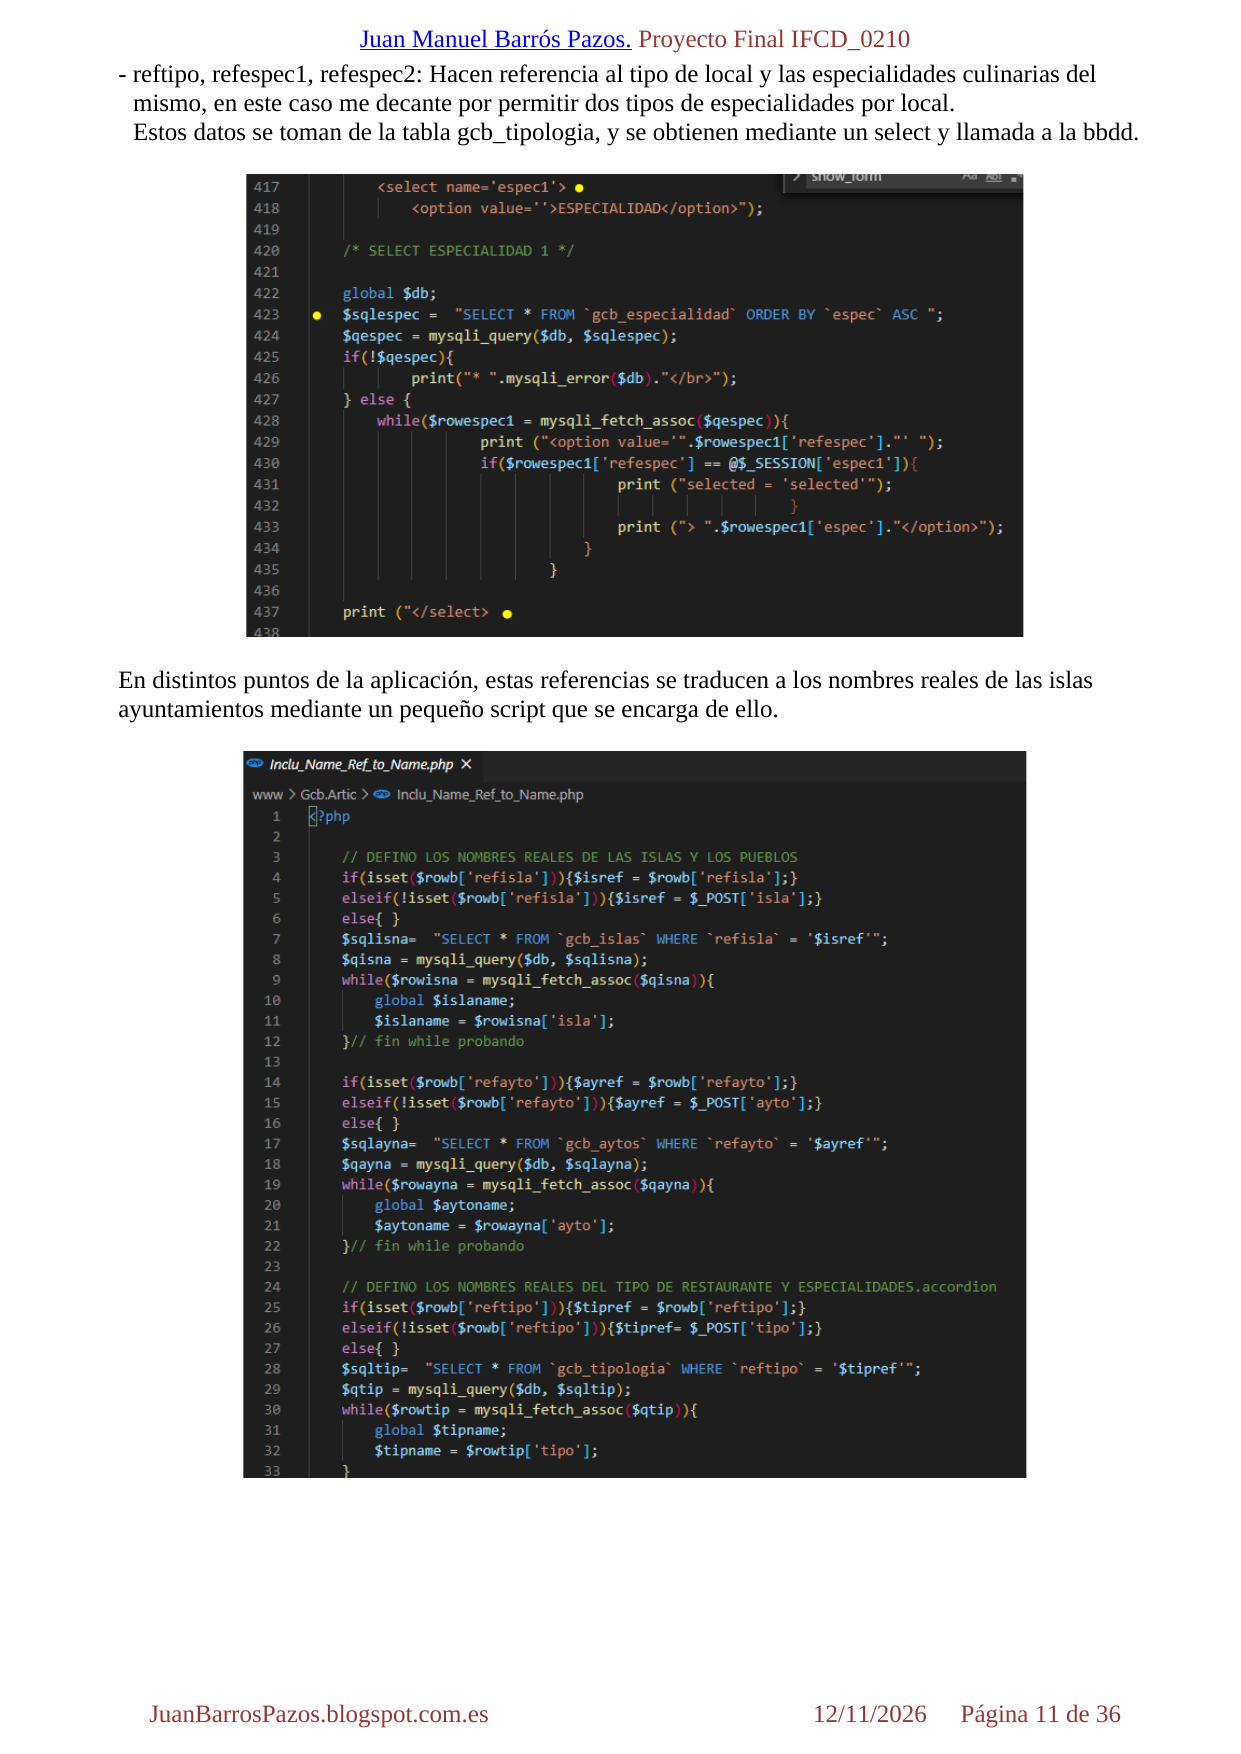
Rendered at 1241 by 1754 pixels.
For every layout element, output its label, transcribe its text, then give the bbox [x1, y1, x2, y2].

text - reftipo, refespec1, refespec2: Hacen referencia al tipo de local y las especialidades culinarias del mismo, en este caso me decante por permitir dos tipos de especialidades por local. Estos datos se toman de la tabla gcb_tipologia, y se obtienen mediante un select y llamada a la bbdd. [118, 59, 1152, 145]
picture [243, 751, 1027, 1478]
picture [246, 174, 1024, 637]
text En distintos puntos de la aplicación, estas referencias se traducen a los nombres reales de las islas ayuntamientos mediante un pequeño script que se encarga de ello. [118, 665, 1152, 723]
